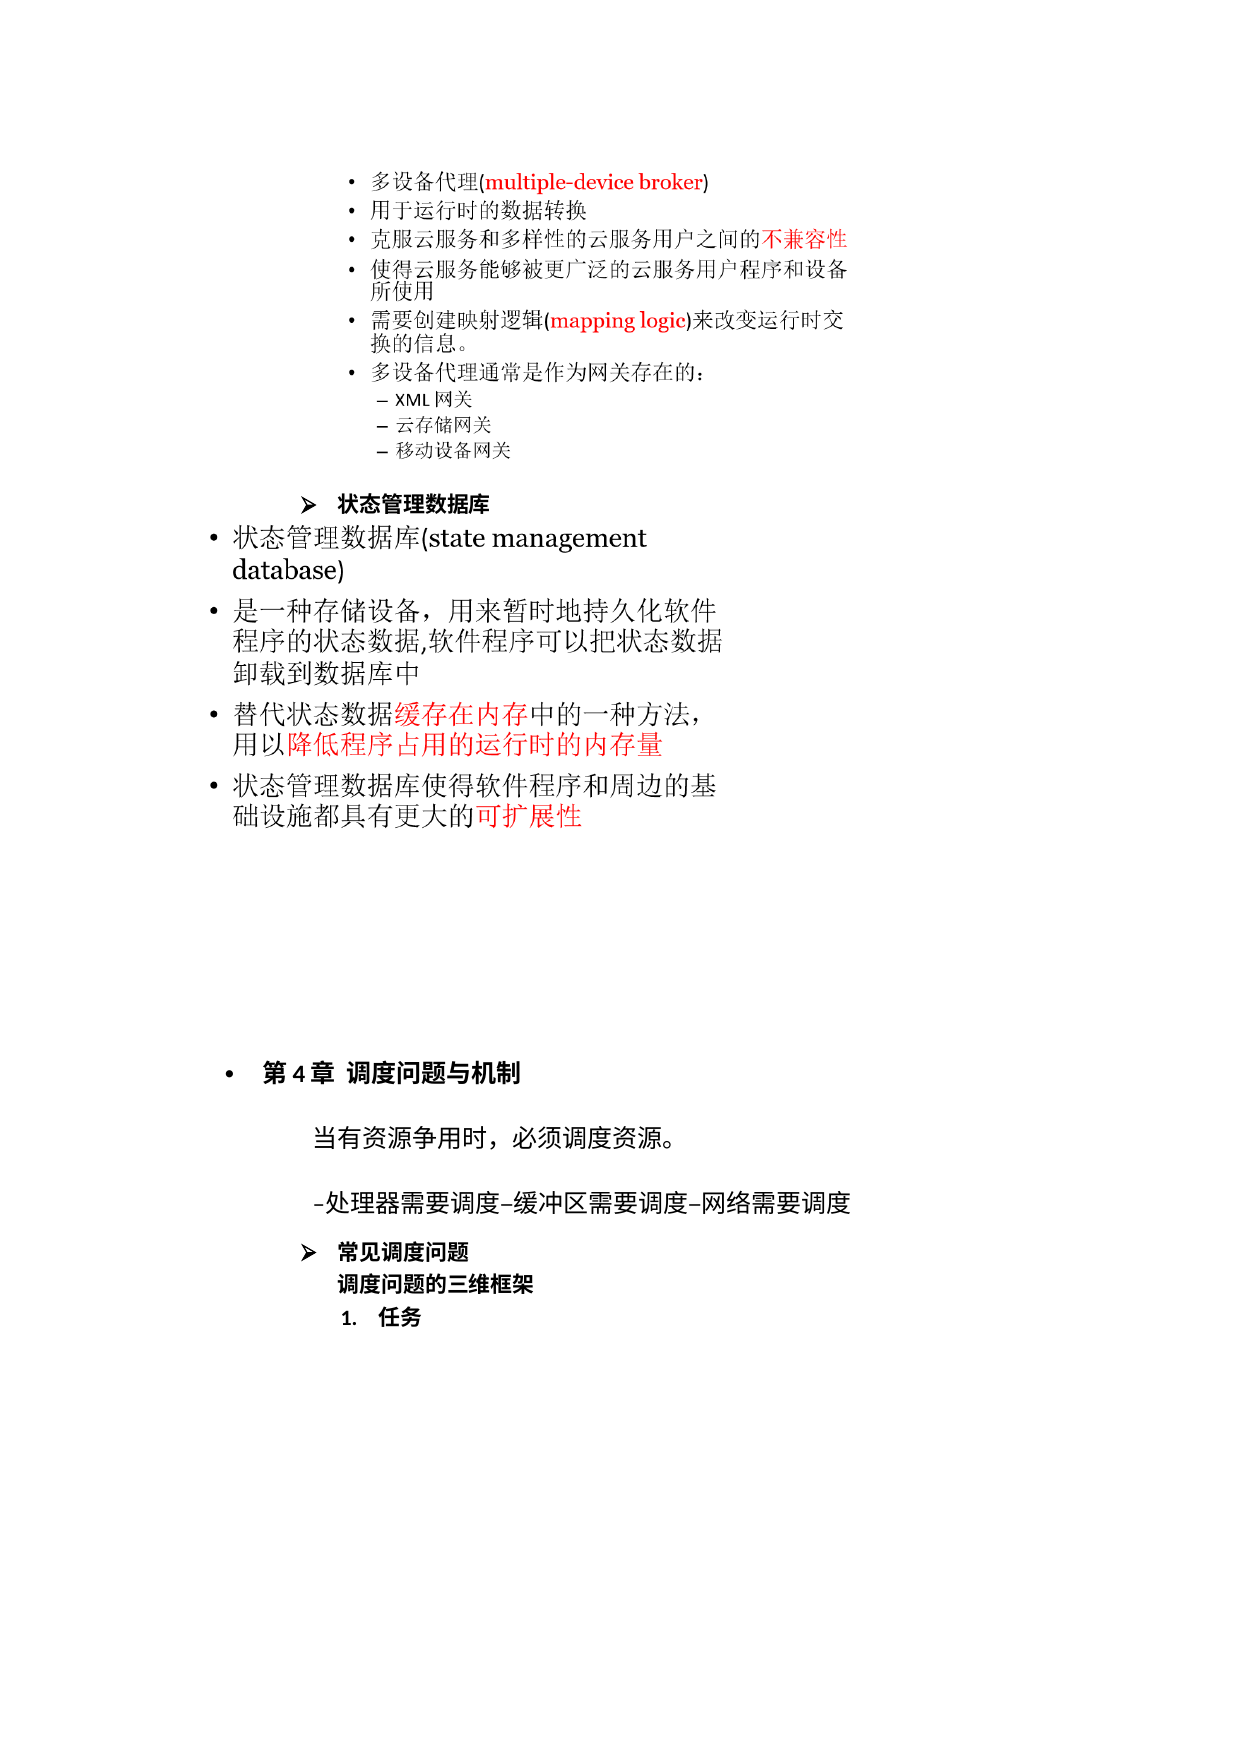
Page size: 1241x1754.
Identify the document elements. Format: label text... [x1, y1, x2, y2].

text –处理器需要调度–缓冲区需要调度–网络需要调度 [262, 1169, 1053, 1234]
text 调度问题的三维框架 [337, 1267, 1053, 1299]
list 状态管理数据库 [300, 487, 1053, 519]
list 任务 [340, 1299, 1053, 1332]
text 当有资源争用时，必须调度资源。 [262, 1104, 1053, 1169]
list 常见调度问题 [300, 1234, 1053, 1267]
list 第4章 调度问题与机制 [225, 1039, 1053, 1104]
